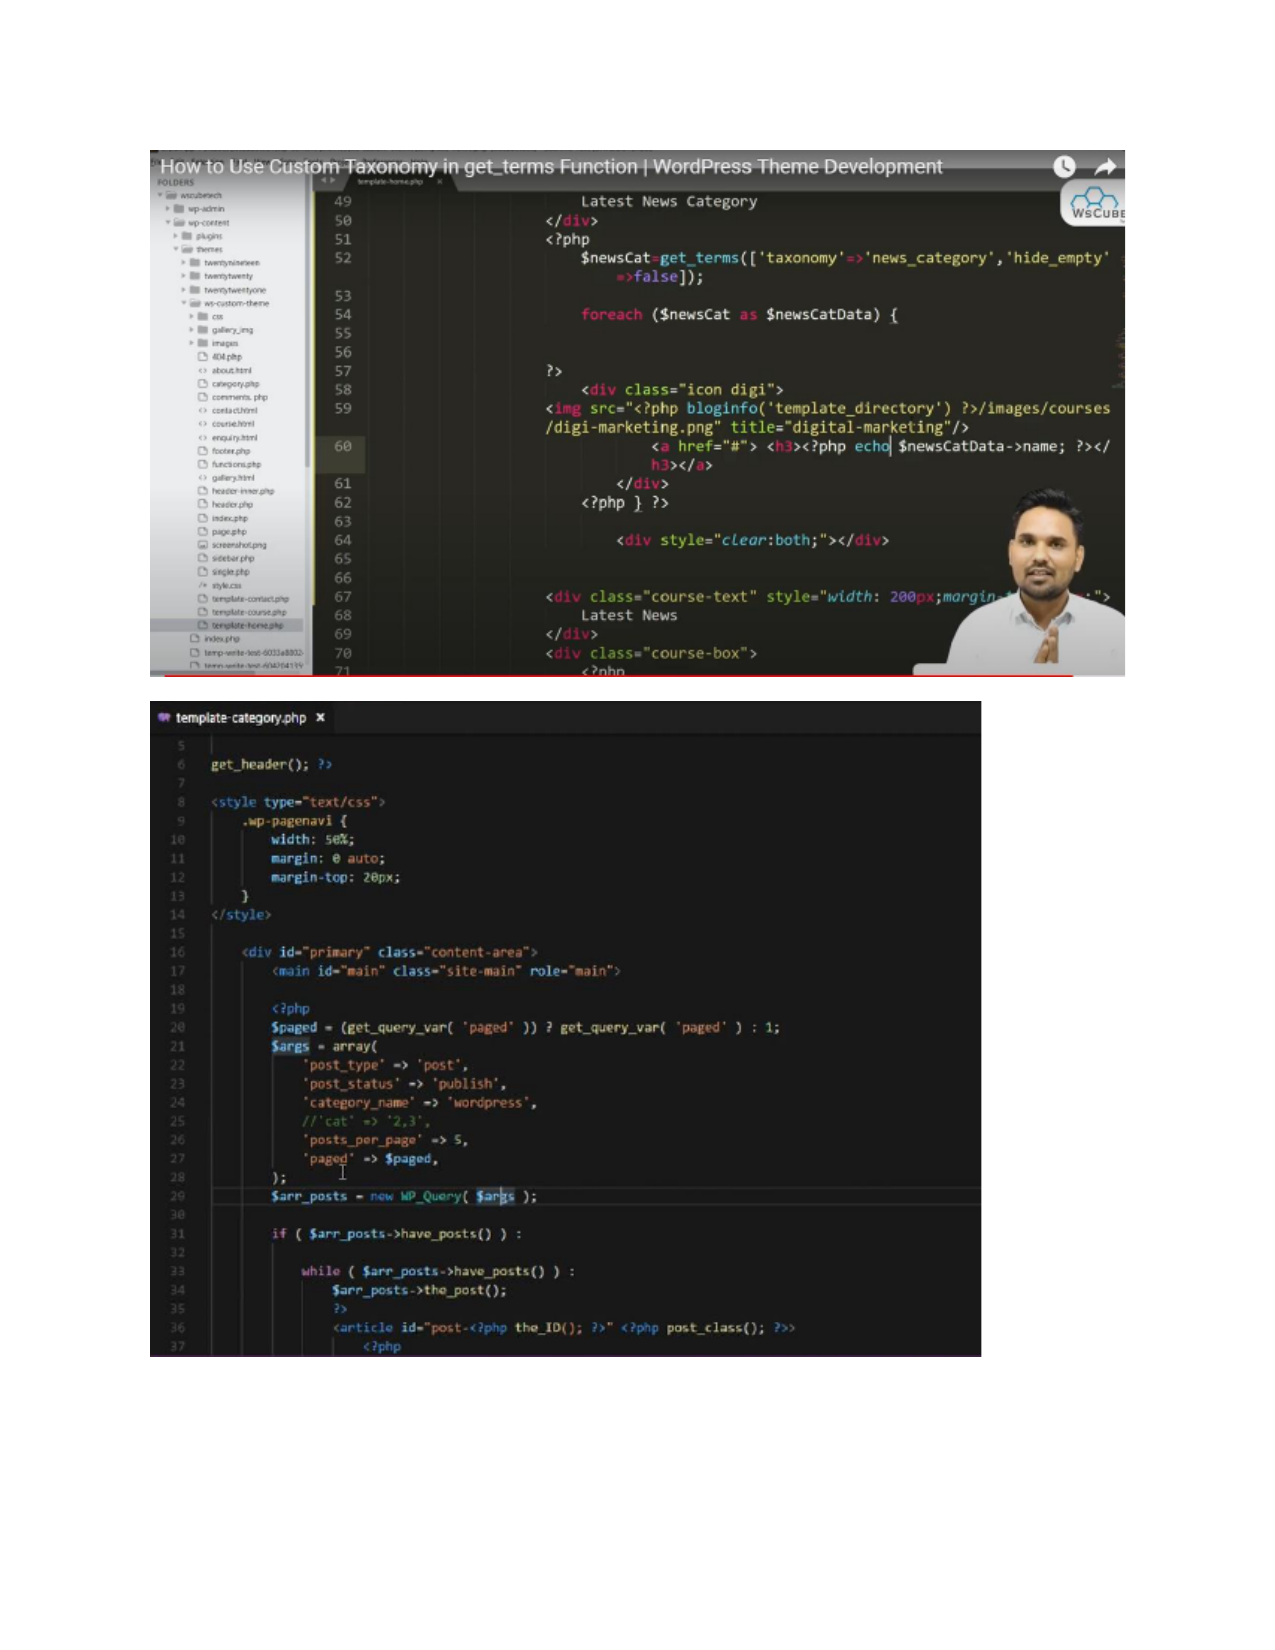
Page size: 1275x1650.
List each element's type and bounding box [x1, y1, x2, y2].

picture [150, 150, 1125, 677]
picture [150, 701, 982, 1357]
